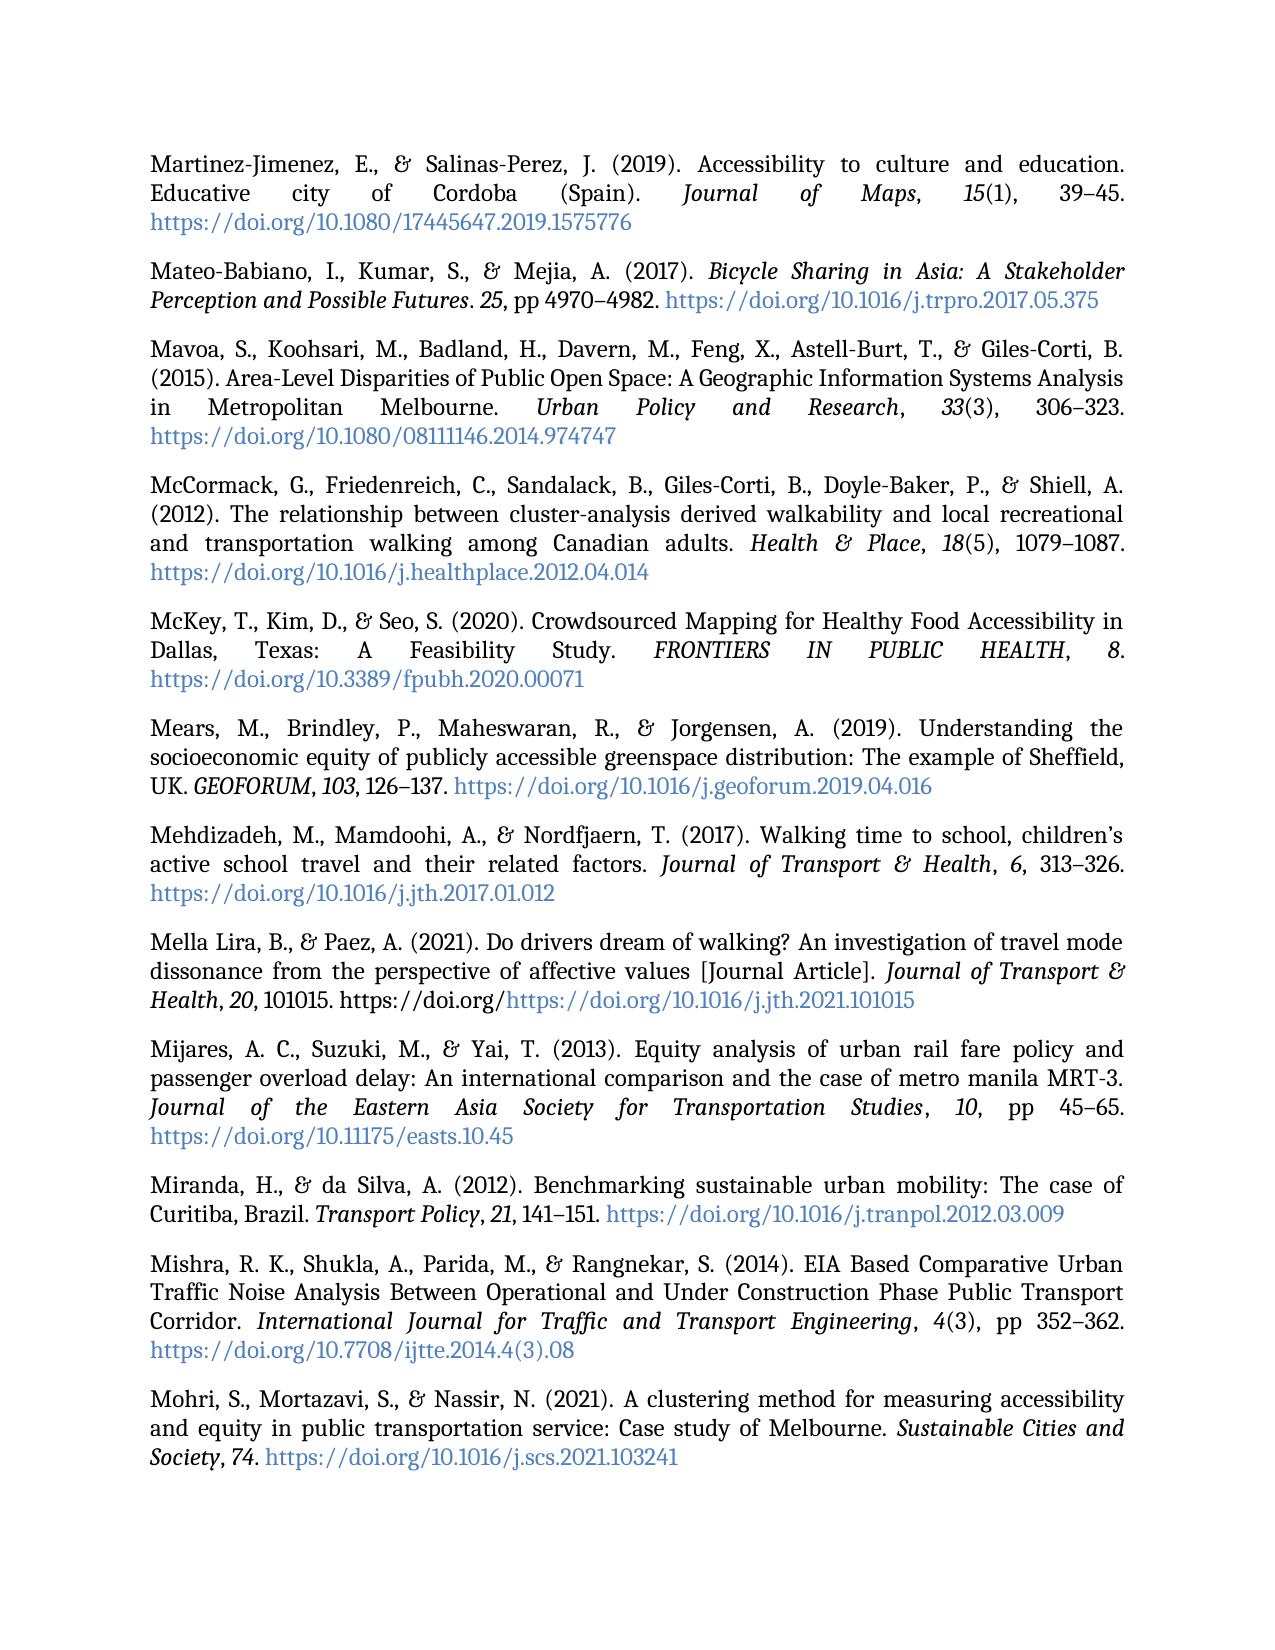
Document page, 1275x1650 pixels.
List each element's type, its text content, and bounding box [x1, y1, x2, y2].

text McKey, T., Kim, D., & Seo, S. (2020). Crowdsourced Mapping for Healthy Food Accessibility in Dallas, Texas: A Feasibility Study. FRONTIERS IN PUBLIC HEALTH, 8. https://doi.org/10.3389/fpubh.2020.00071 [150, 607, 1125, 693]
text Mella Lira, B., & Paez, A. (2021). Do drivers dream of walking? An investigation of travel mode dissonance from the perspective of affective values [Journal Article]. Journal of Transport & Health, 20, 101015. https://doi.org/https://doi.org/10.1016/j.jth.2021.101015 [150, 928, 1125, 1014]
text Mohri, S., Mortazavi, S., & Nassir, N. (2021). A clustering method for measuring accessibility and equity in public transportation service: Case study of Melbourne. Sustainable Cities and Society, 74. https://doi.org/10.1016/j.scs.2021.103241 [150, 1385, 1125, 1472]
text Mears, M., Brindley, P., Maheswaran, R., & Jorgensen, A. (2019). Understanding the socioeconomic equity of publicly accessible greenspace distribution: The example of Sheffield, UK. GEOFORUM, 103, 126–137. https://doi.org/10.1016/j.geoforum.2019.04.016 [150, 714, 1125, 800]
text Martinez-Jimenez, E., & Salinas-Perez, J. (2019). Accessibility to culture and education. Educative city of Cordoba (Spain). Journal of Maps, 15(1), 39–45. https://doi.org/10.1080/17445647.2019.1575776 [150, 150, 1125, 236]
text Miranda, H., & da Silva, A. (2012). Benchmarking sustainable urban mobility: The case of Curitiba, Brazil. Transport Policy, 21, 141–151. https://doi.org/10.1016/j.tranpol.2012.03.009 [150, 1171, 1125, 1229]
text Mijares, A. C., Suzuki, M., & Yai, T. (2013). Equity analysis of urban rail fare policy and passenger overload delay: An international comparison and the case of metro manila MRT-3. Journal of the Eastern Asia Society for Transportation Studies, 10, pp 45–65. https://doi.org/10.11175/easts.10.45 [150, 1035, 1125, 1150]
text Mavoa, S., Koohsari, M., Badland, H., Davern, M., Feng, X., Astell-Burt, T., & Giles-Corti, B. (2015). Area-Level Disparities of Public Open Space: A Geographic Information Systems Analysis in Metropolitan Melbourne. Urban Policy and Research, 33(3), 306–323. https://doi.org/10.1080/08111146.2014.974747 [150, 335, 1125, 450]
text Mishra, R. K., Shukla, A., Parida, M., & Rangnekar, S. (2014). EIA Based Comparative Urban Traffic Noise Analysis Between Operational and Under Construction Phase Public Transport Corridor. International Journal for Traffic and Transport Engineering, 4(3), pp 352–362. https://doi.org/10.7708/ijtte.2014.4(3).08 [150, 1249, 1125, 1364]
text Mehdizadeh, M., Mamdoohi, A., & Nordfjaern, T. (2017). Walking time to school, children’s active school travel and their related factors. Journal of Transport & Health, 6, 313–326. https://doi.org/10.1016/j.jth.2017.01.012 [150, 821, 1125, 907]
text McCormack, G., Friedenreich, C., Sandalack, B., Giles-Corti, B., Doyle-Baker, P., & Shiell, A. (2012). The relationship between cluster-analysis derived walkability and local recreational and transportation walking among Canadian adults. Health & Place, 18(5), 1079–1087. https://doi.org/10.1016/j.healthplace.2012.04.014 [150, 471, 1125, 586]
text Mateo-Babiano, I., Kumar, S., & Mejia, A. (2017). Bicycle Sharing in Asia: A Stakeholder Perception and Possible Futures. 25, pp 4970–4982. https://doi.org/10.1016/j.trpro.2017.05.375 [150, 257, 1125, 314]
